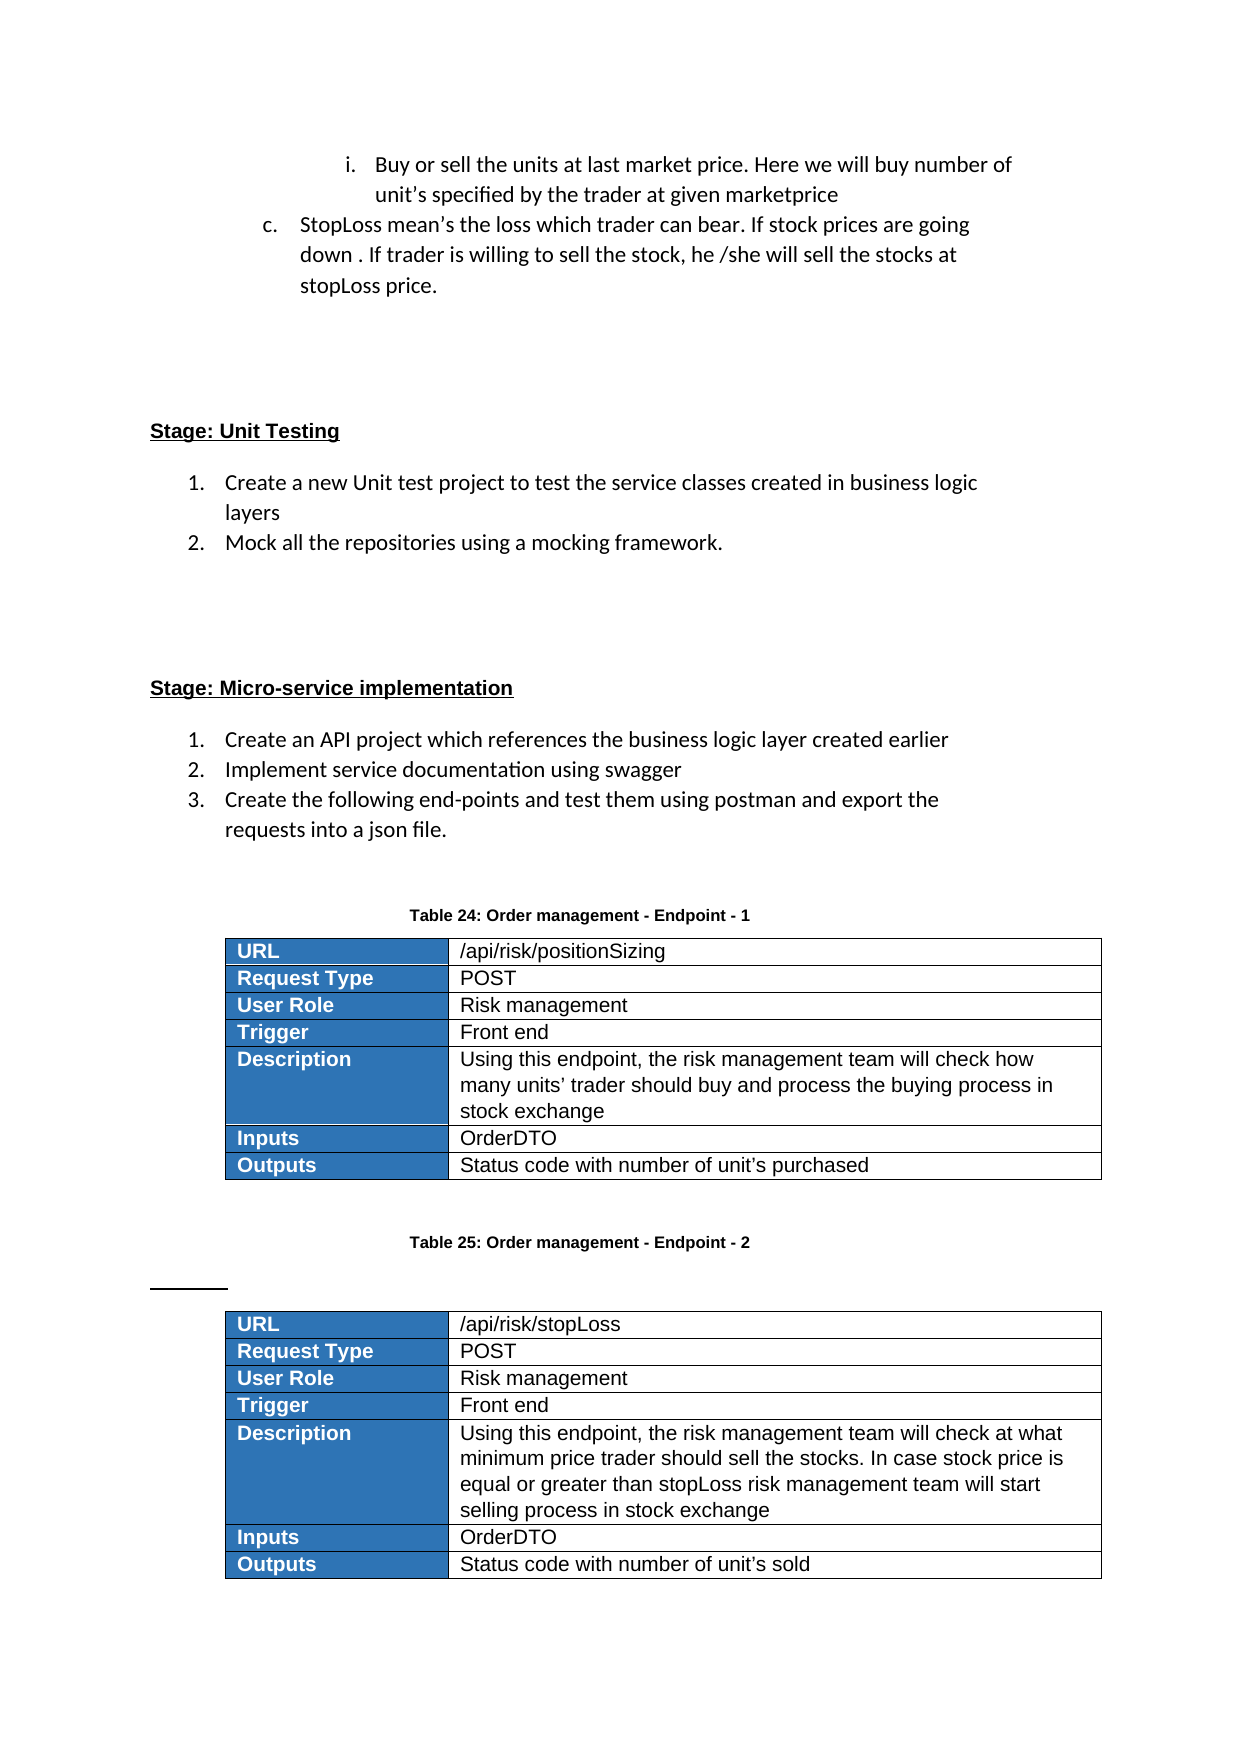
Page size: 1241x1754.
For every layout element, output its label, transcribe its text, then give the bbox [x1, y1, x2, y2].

table_cell Front end [449, 1393, 1101, 1419]
list Buy or sell the units at last market price. Here we will buy number of unit’s specified by the trader at given marketprice [356, 150, 1022, 208]
list Create a new Unit test project to test the service classes created in business logic layers [187, 468, 1022, 526]
list Create the following end-points and test them using postman and export the requests into a json file. [187, 785, 1022, 844]
table_cell Risk management [449, 1366, 1101, 1392]
table_cell Inputs [226, 1126, 448, 1152]
table_cell Description [226, 1047, 448, 1124]
table_cell Front end [449, 1020, 1101, 1046]
text Stage: Unit Testing [150, 418, 1009, 443]
table_header URL [226, 1312, 448, 1338]
table_cell Inputs [226, 1525, 448, 1551]
list Implement service documentation using swagger [187, 755, 1022, 783]
table_cell Status code with number of unit’s sold [449, 1552, 1101, 1578]
table_header /api/risk/positionSizing [449, 939, 1101, 964]
table_cell POST [449, 966, 1101, 992]
table_cell User Role [226, 1366, 448, 1392]
table_cell POST [449, 1339, 1101, 1365]
table_header URL [226, 939, 448, 964]
table_cell Using this endpoint, the risk management team will check how many units’ trader should buy and process the buying process in stock exchange [449, 1047, 1101, 1124]
table_cell Using this endpoint, the risk management team will check at what minimum price trader should sell the stocks. In case stock price is equal or greater than stopLoss risk management team will start selling process in stock exchange [449, 1420, 1101, 1524]
table_cell Risk management [449, 993, 1101, 1019]
text Table 25: Order management - Endpoint - 2 [150, 1227, 1009, 1252]
text Table 24: Order management - Endpoint - 1 [150, 900, 1009, 925]
table_cell OrderDTO [449, 1126, 1101, 1152]
table_cell Request Type [226, 1339, 448, 1365]
table_cell Status code with number of unit’s purchased [449, 1153, 1101, 1179]
list Create an API project which references the business logic layer created earlier [187, 725, 1022, 753]
list Mock all the repositories using a mocking framework. [187, 528, 1022, 556]
table_cell Trigger [226, 1020, 448, 1046]
table_cell Trigger [226, 1393, 448, 1419]
table_header /api/risk/stopLoss [449, 1312, 1101, 1338]
table_cell Outputs [226, 1552, 448, 1578]
text Stage: Micro-service implementation [150, 675, 1009, 700]
table_cell OrderDTO [449, 1525, 1101, 1551]
table_cell Request Type [226, 966, 448, 992]
table_cell User Role [226, 993, 448, 1019]
table_cell Description [226, 1420, 448, 1524]
table_cell Outputs [226, 1153, 448, 1179]
list StopLoss mean’s the loss which trader can bear. If stock prices are going down . If trader is willing to sell the stock, he /she will sell the stocks at stopLoss price. [262, 210, 1022, 299]
